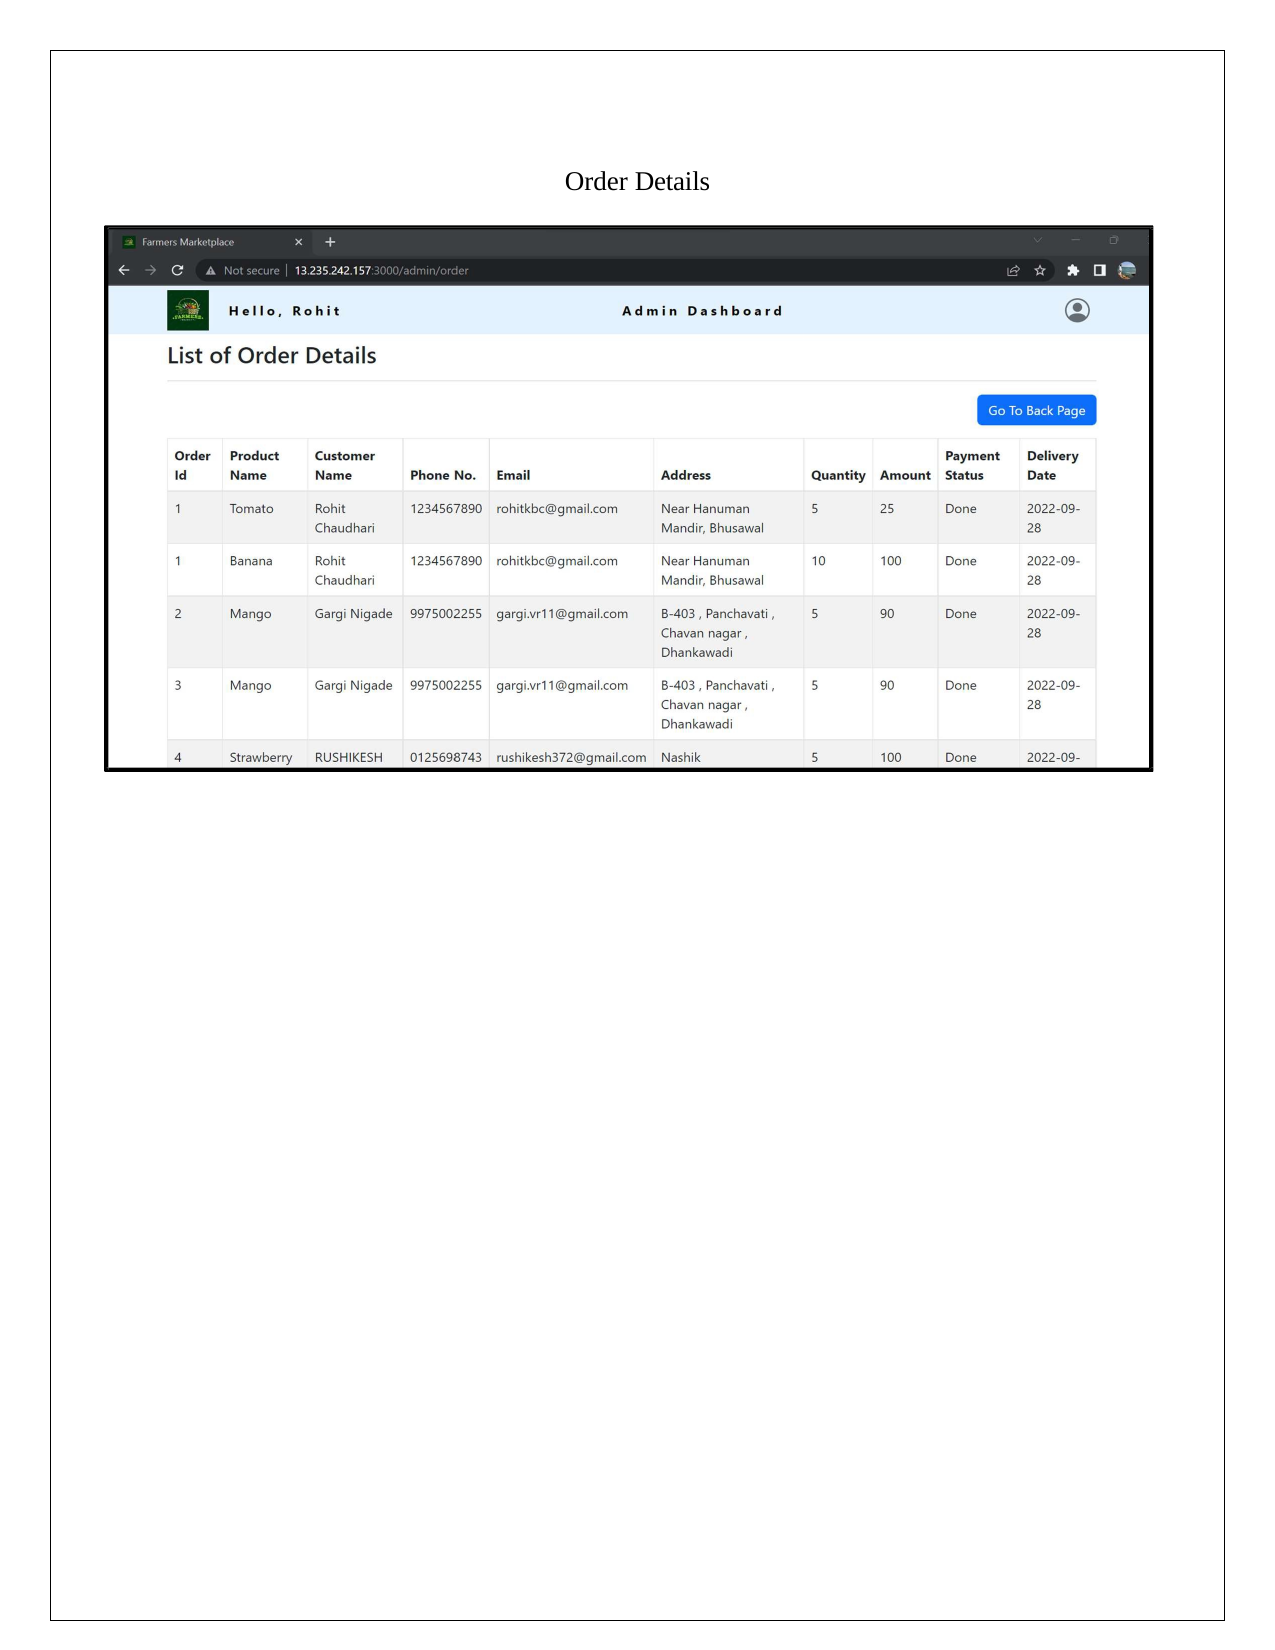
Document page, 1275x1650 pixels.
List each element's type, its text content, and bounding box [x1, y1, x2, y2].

picture [109, 230, 1149, 767]
text Order Details [212, 165, 1063, 196]
